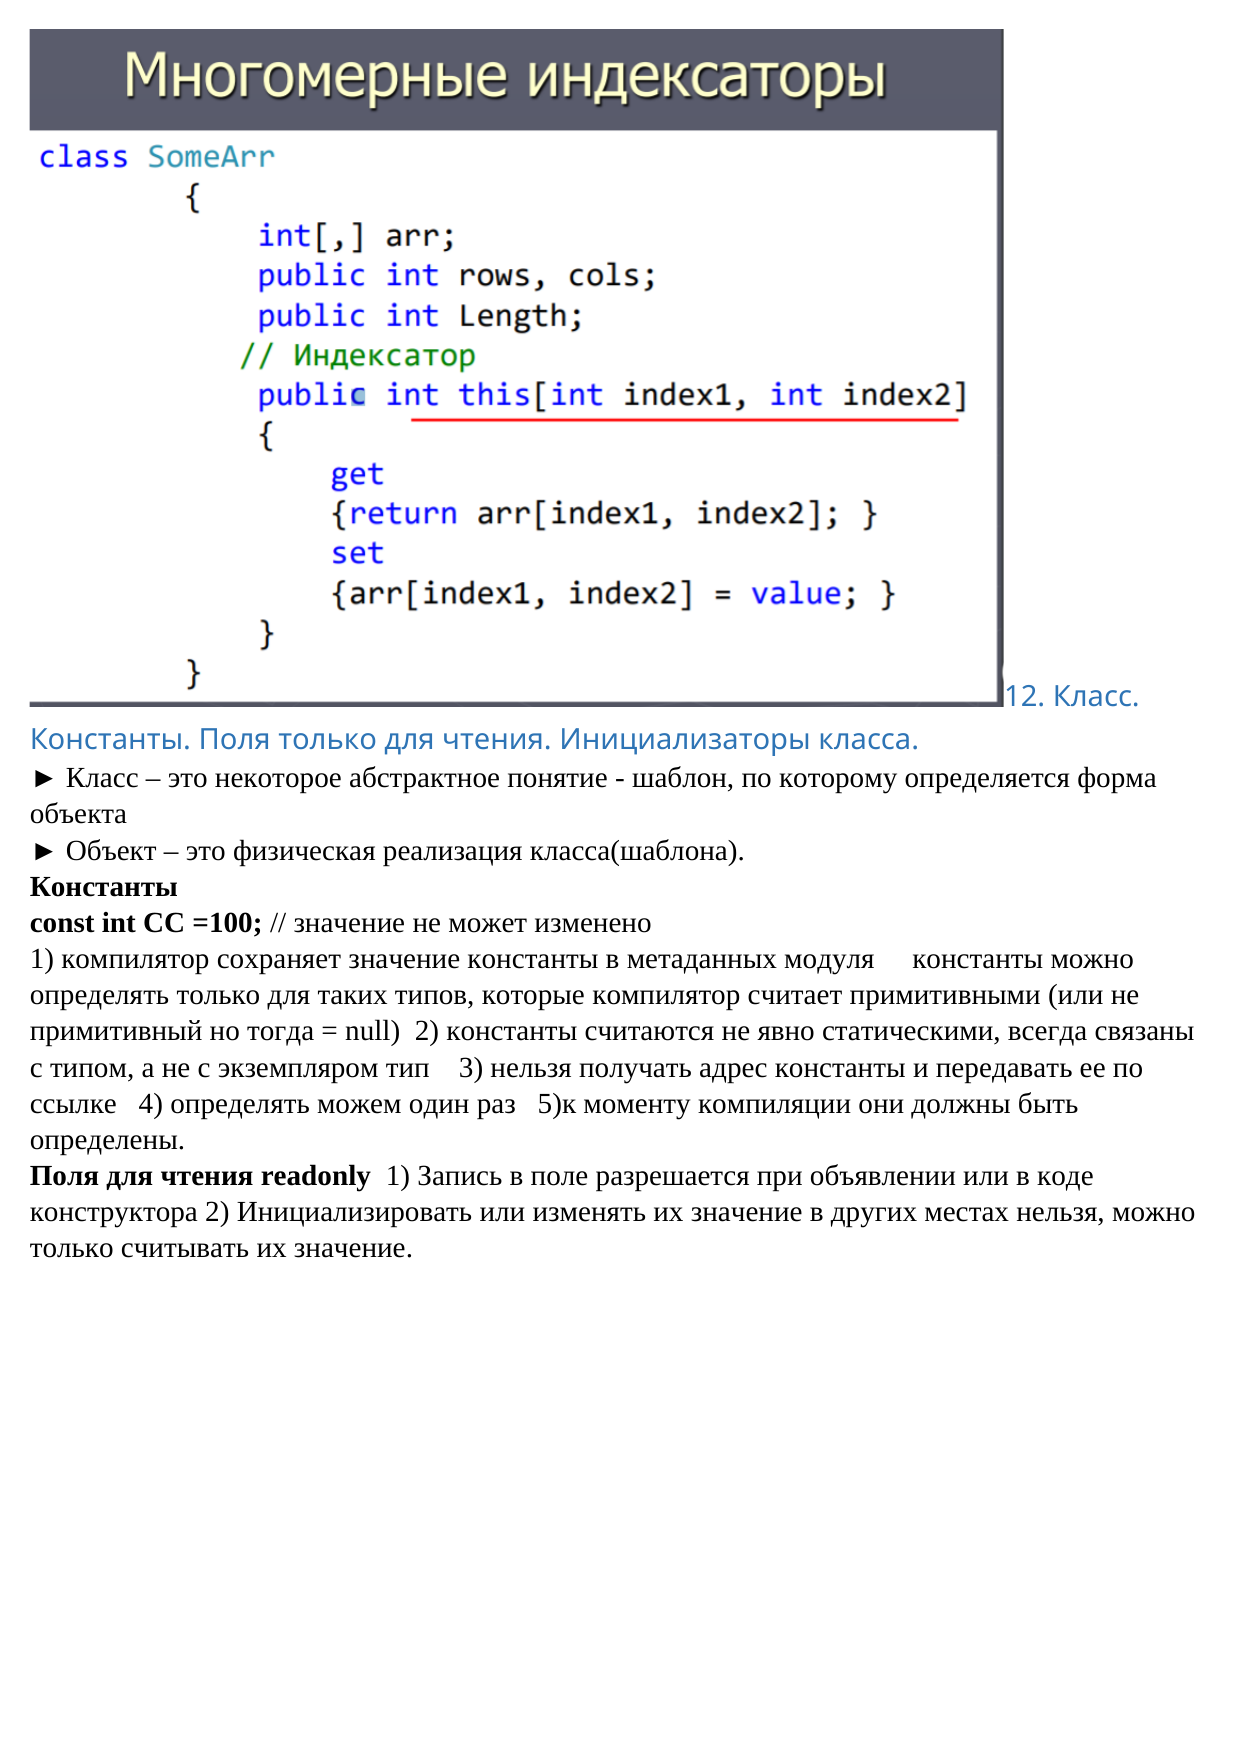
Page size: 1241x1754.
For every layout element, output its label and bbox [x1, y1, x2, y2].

text [29, 29, 1211, 1264]
picture [29, 29, 1004, 707]
